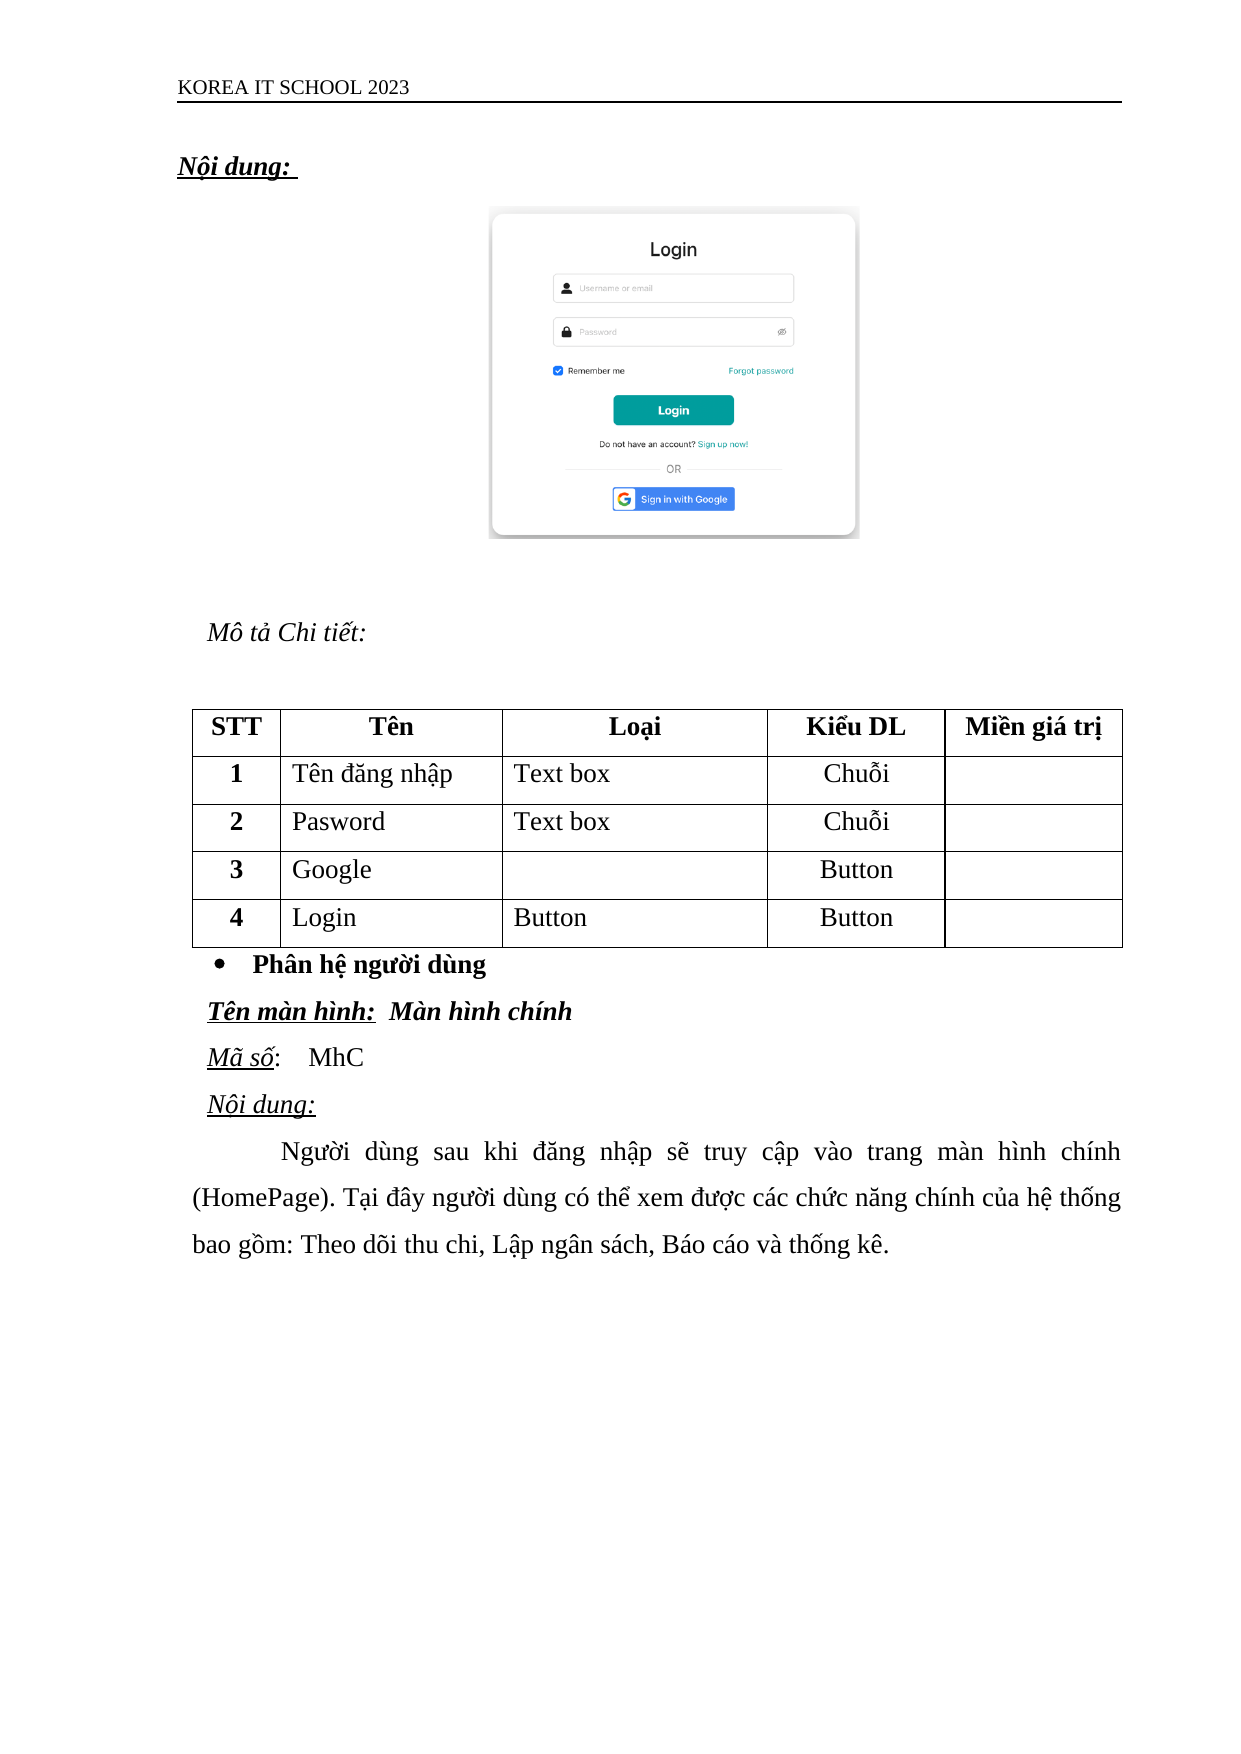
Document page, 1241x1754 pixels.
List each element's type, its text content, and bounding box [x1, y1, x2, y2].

table_cell Button [768, 852, 944, 899]
table_header Kiểu DL [768, 710, 944, 756]
table_cell Login [281, 900, 502, 947]
table_cell 4 [193, 900, 280, 947]
table_cell Tên đăng nhập [281, 757, 502, 803]
table_cell Text box [503, 805, 767, 851]
list Phân hệ người dùng [215, 948, 1122, 979]
table_cell Text box [503, 757, 767, 803]
table_cell Chuỗi [768, 757, 944, 803]
table_cell [946, 900, 1122, 947]
subtitle Tên màn hình: Màn hình chính [207, 994, 1122, 1026]
table_cell [946, 757, 1122, 803]
table_header STT [193, 710, 280, 756]
table_cell Pasword [281, 805, 502, 851]
table_cell Chuỗi [768, 805, 944, 851]
table_cell Google [281, 852, 502, 899]
text Nội dung: [207, 1088, 1122, 1119]
table_cell Button [768, 900, 944, 947]
table_cell 2 [193, 805, 280, 851]
text Người dùng sau khi đăng nhập sẽ truy cập vào trang màn hình chính (HomePage). Tại đây người dùng có thể xem được các chức năng chính của hệ thống bao gồm: Theo dõi thu chi, Lập ngân sách, Báo cáo và thống kê. [192, 1134, 1122, 1259]
table_cell 1 [193, 757, 280, 803]
subtitle Mô tả Chi tiết: [207, 616, 1122, 647]
table_cell 3 [193, 852, 280, 899]
table_header Tên [281, 710, 502, 756]
table_cell [503, 852, 767, 899]
text Mã số: MhC [207, 1041, 1122, 1072]
subtitle Nội dung: [177, 150, 1122, 181]
table_cell [946, 852, 1122, 899]
table_header Miền giá trị [946, 710, 1122, 756]
picture [488, 206, 860, 539]
table_header Loại [503, 710, 767, 756]
table_cell [946, 805, 1122, 851]
table_cell Button [503, 900, 767, 947]
